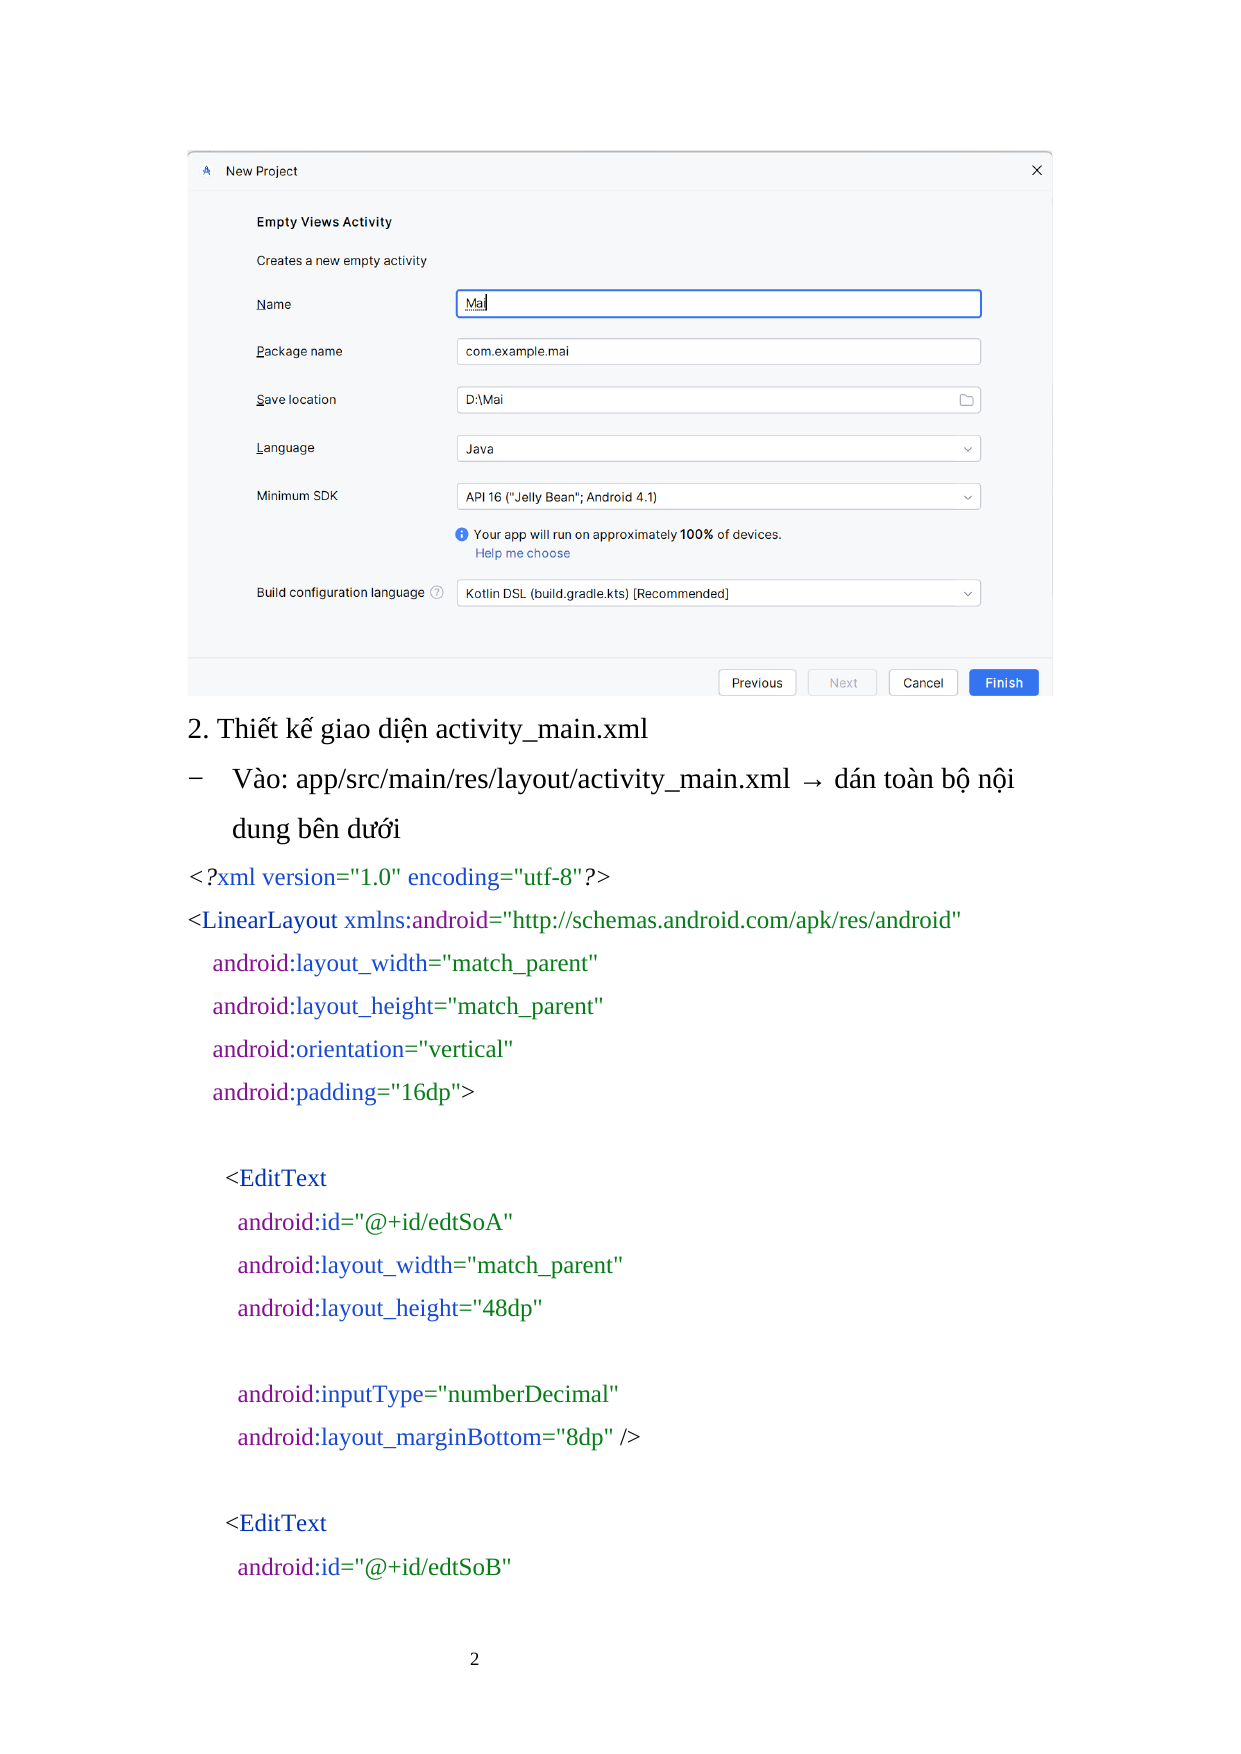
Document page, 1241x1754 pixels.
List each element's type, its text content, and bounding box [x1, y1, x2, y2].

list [187, 862, 1053, 1580]
list Thiết kế giao diện activity_main.xml [187, 711, 1053, 744]
list Vào: app/src/main/res/layout/activity_main.xml → dán toàn bộ nội dung bên dưới [187, 761, 1053, 845]
picture [187, 150, 1053, 696]
